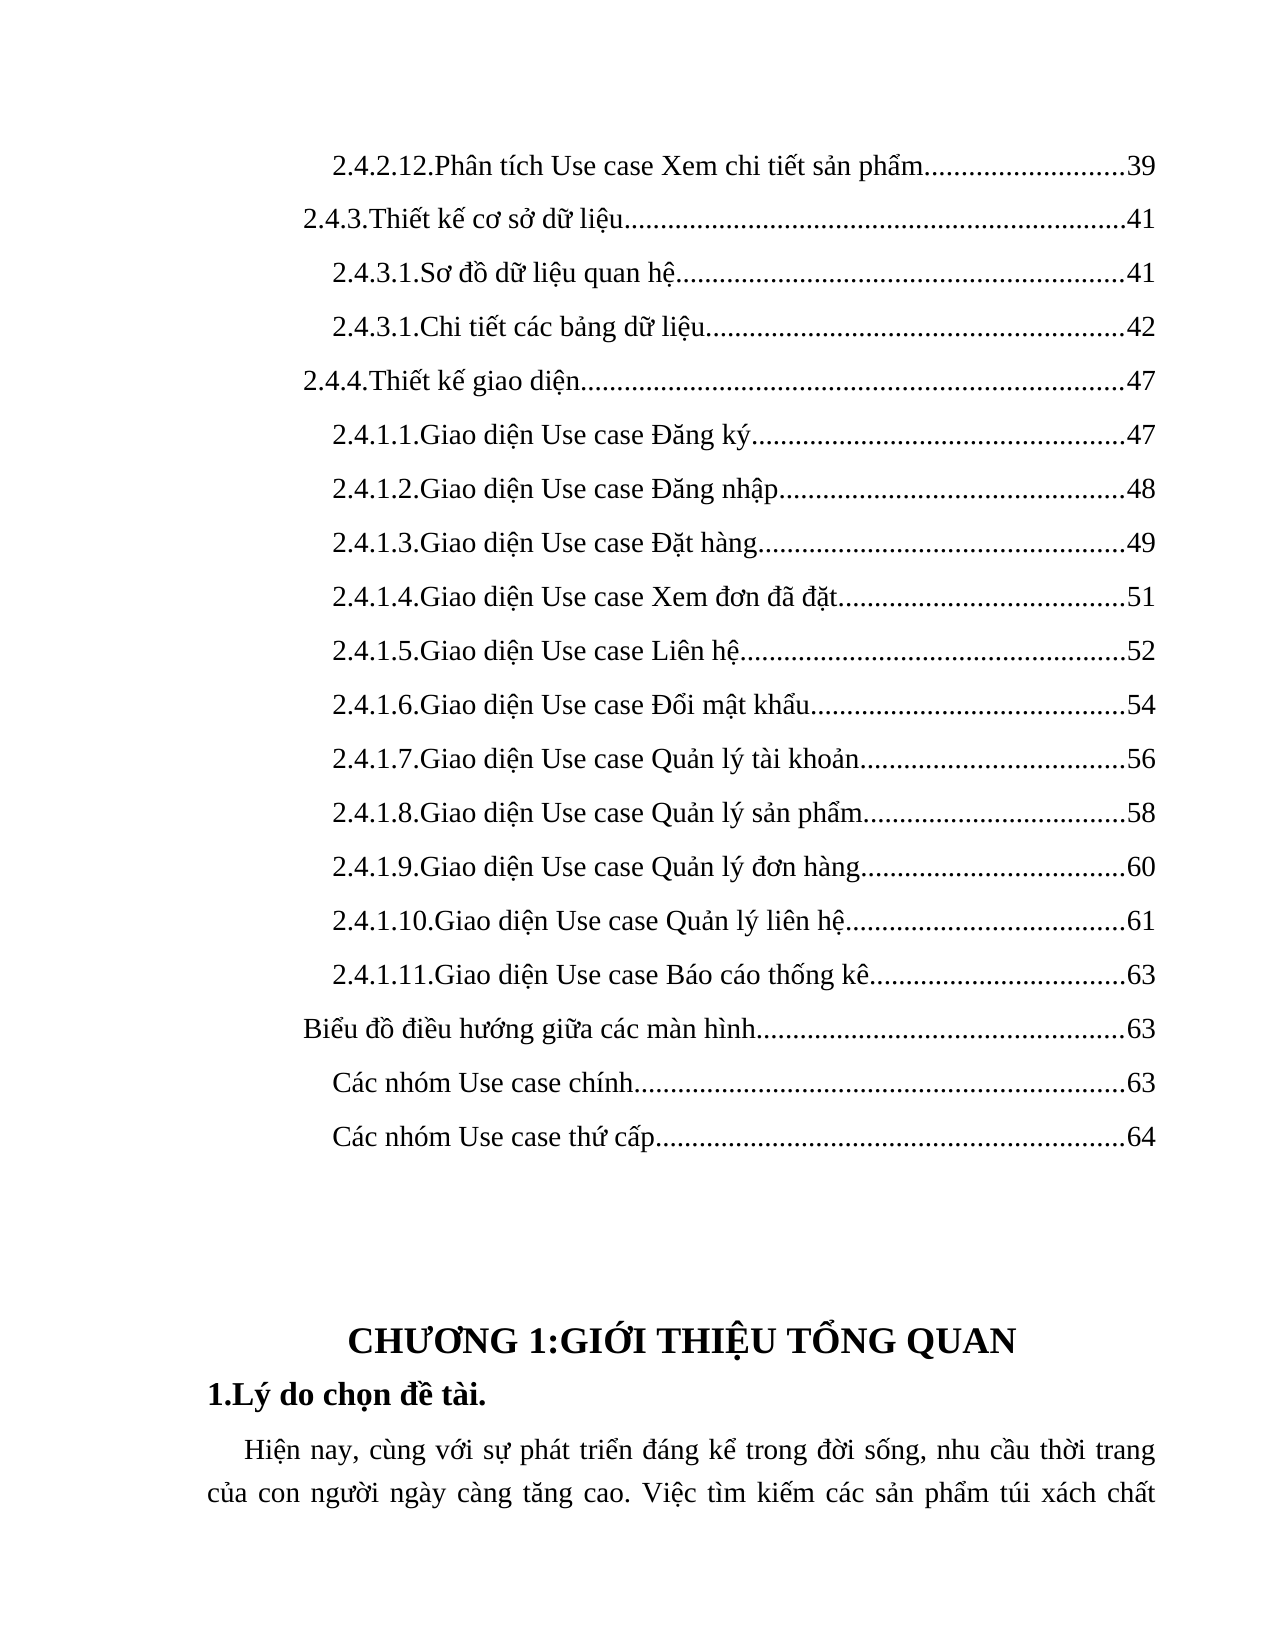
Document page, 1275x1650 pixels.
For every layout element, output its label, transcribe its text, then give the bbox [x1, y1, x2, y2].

text 2.4.1.9.Giao diện Use case Quản lý đơn hàng 60 [294, 849, 1157, 883]
text 2.4.3.1.Sơ đồ dữ liệu quan hệ. 41 [294, 256, 1157, 289]
text Biểu đồ điều hướng giữa các màn hình 63 [265, 1011, 1157, 1044]
text Các nhóm Use case thứ cấp 64 [294, 1119, 1157, 1152]
text 2.4.1.10.Giao diện Use case Quản lý liên hệ 61 [294, 903, 1157, 937]
subtitle CHƯƠNG 1:GIỚI THIỆU TỔNG QUAN [207, 1318, 1157, 1362]
text 2.4.1.7.Giao diện Use case Quản lý tài khoản 56 [294, 741, 1157, 775]
text Các nhóm Use case chính 63 [294, 1065, 1157, 1098]
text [207, 1432, 1157, 1509]
text 2.4.2.12.Phân tích Use case Xem chi tiết sản phẩm 39 [294, 148, 1157, 181]
text 2.4.3.1.Chi tiết các bảng dữ liệu. 42 [294, 309, 1157, 343]
text 2.4.1.6.Giao diện Use case Đổi mật khẩu 54 [294, 687, 1157, 721]
text 2.4.1.1.Giao diện Use case Đăng ký 47 [294, 417, 1157, 451]
text 2.4.4.Thiết kế giao diện. 47 [265, 363, 1157, 397]
text 2.4.1.11.Giao diện Use case Báo cáo thống kê 63 [294, 957, 1157, 991]
text 2.4.1.2.Giao diện Use case Đăng nhập 48 [294, 471, 1157, 505]
text 2.4.1.3.Giao diện Use case Đặt hàng 49 [294, 525, 1157, 559]
text 2.4.1.5.Giao diện Use case Liên hệ 52 [294, 633, 1157, 667]
text 2.4.1.8.Giao diện Use case Quản lý sản phẩm 58 [294, 795, 1157, 829]
subtitle 1.Lý do chọn đề tài. [207, 1374, 1157, 1413]
text 2.4.3.Thiết kế cơ sở dữ liệu. 41 [265, 202, 1157, 235]
text 2.4.1.4.Giao diện Use case Xem đơn đã đặt 51 [294, 579, 1157, 613]
